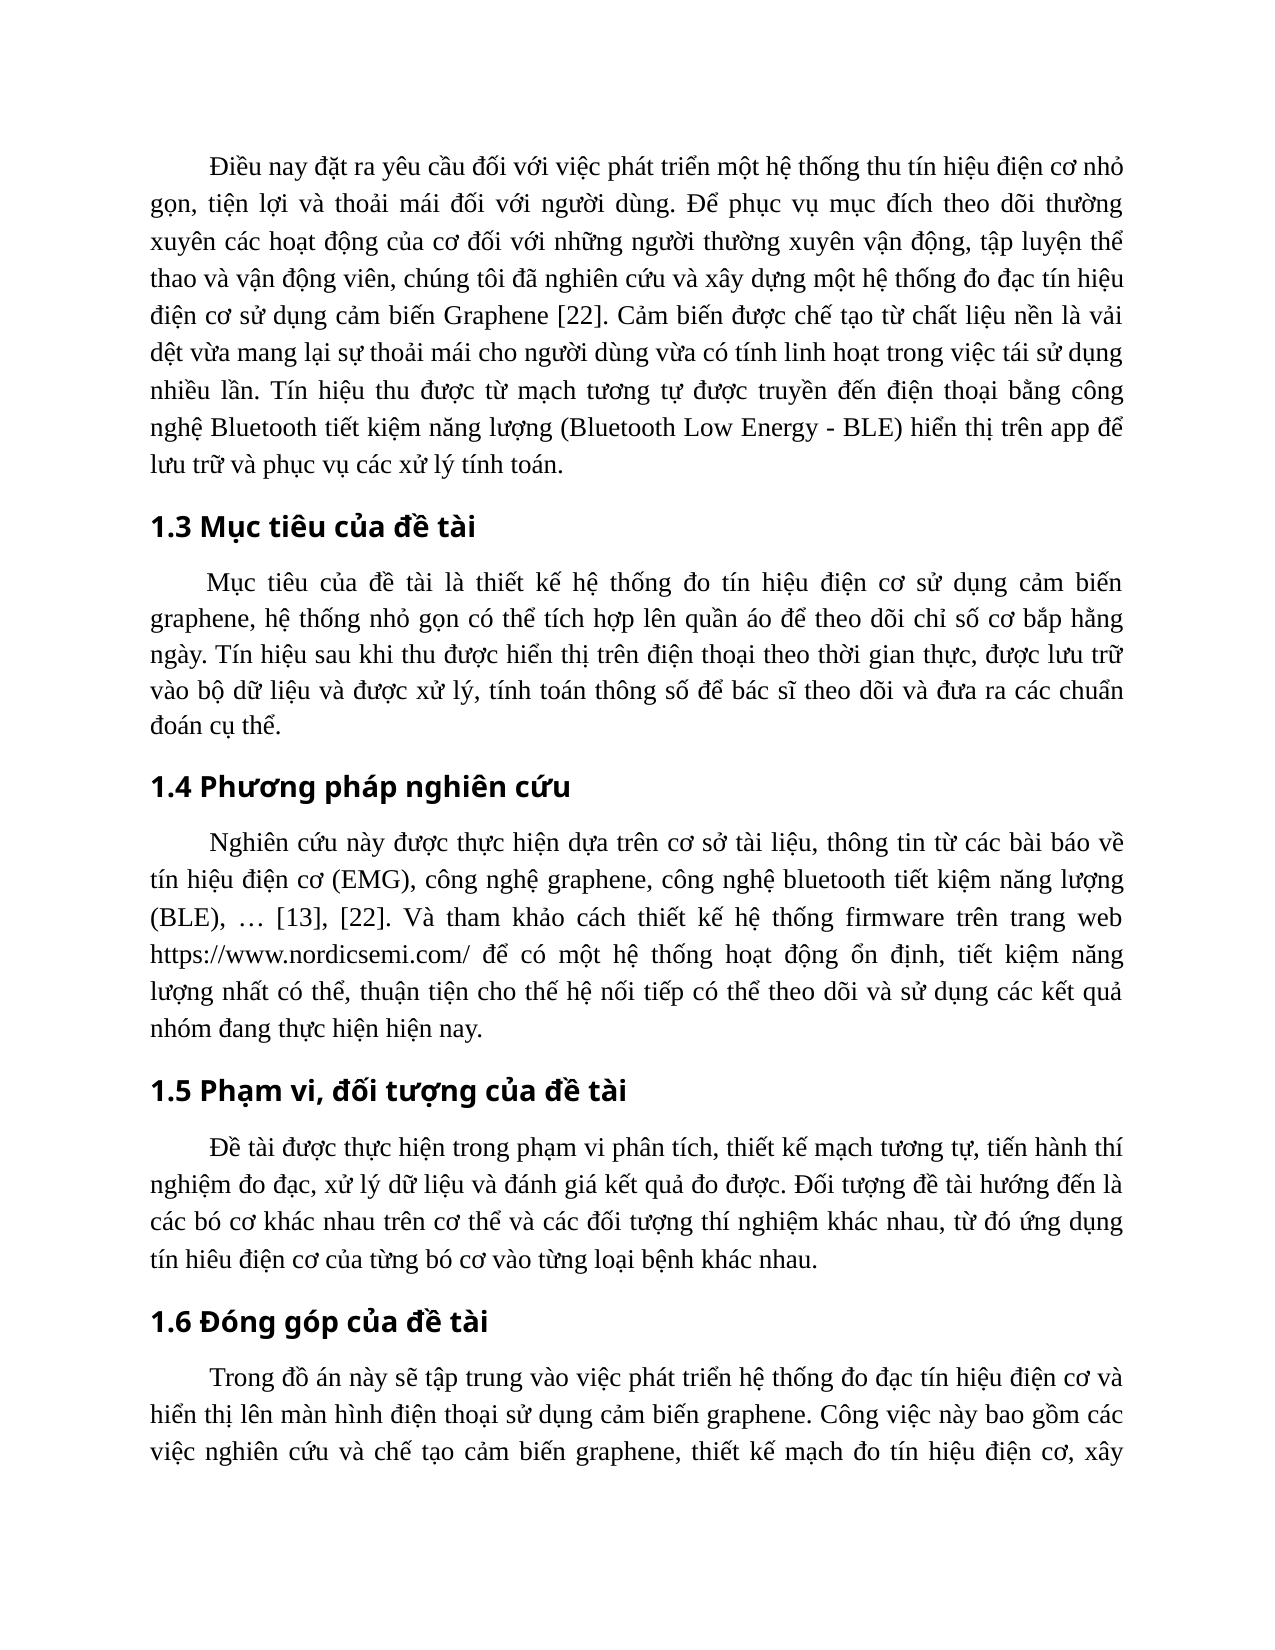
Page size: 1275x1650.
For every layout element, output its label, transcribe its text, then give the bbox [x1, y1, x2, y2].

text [150, 1361, 1125, 1467]
text Nghiên cứu này được thực hiện dựa trên cơ sở tài liệu, thông tin từ các bài báo về tín hiệu điện cơ (EMG), công nghệ graphene, công nghệ bluetooth tiết kiệm năng lượng (BLE), … [13], [22]. Và tham khảo cách thiết kế hệ thống firmware trên trang web https://www.nordicsemi.com/ để có một hệ thống hoạt động ổn định, tiết kiệm năng lượng nhất có thể, thuận tiện cho thế hệ nối tiếp có thể theo dõi và sử dụng các kết quả nhóm đang thực hiện hiện nay. [150, 826, 1125, 1044]
subtitle 1.3 Mục tiêu của đề tài [150, 506, 1125, 546]
text Mục tiêu của đề tài là thiết kế hệ thống đo tín hiệu điện cơ sử dụng cảm biến graphene, hệ thống nhỏ gọn có thể tích hợp lên quần áo để theo dõi chỉ số cơ bắp hằng ngày. Tín hiệu sau khi thu được hiển thị trên điện thoại theo thời gian thực, được lưu trữ vào bộ dữ liệu và được xử lý, tính toán thông số để bác sĩ theo dõi và đưa ra các chuẩn đoán cụ thể. [150, 567, 1125, 741]
subtitle 1.5 Phạm vi, đối tượng của đề tài [150, 1071, 1125, 1110]
subtitle 1.6 Đóng góp của đề tài [150, 1301, 1125, 1341]
text Đề tài được thực hiện trong phạm vi phân tích, thiết kế mạch tương tự, tiến hành thí nghiệm đo đạc, xử lý dữ liệu và đánh giá kết quả đo được. Đối tượng đề tài hướng đến là các bó cơ khác nhau trên cơ thể và các đối tượng thí nghiệm khác nhau, từ đó ứng dụng tín hiêu điện cơ của từng bó cơ vào từng loại bệnh khác nhau. [150, 1131, 1125, 1274]
subtitle 1.4 Phương pháp nghiên cứu [150, 766, 1125, 806]
text Điều nay đặt ra yêu cầu đối với việc phát triển một hệ thống thu tín hiệu điện cơ nhỏ gọn, tiện lợi và thoải mái đối với người dùng. Để phục vụ mục đích theo dõi thường xuyên các hoạt động của cơ đối với những người thường xuyên vận động, tập luyện thể thao và vận động viên, chúng tôi đã nghiên cứu và xây dựng một hệ thống đo đạc tín hiệu điện cơ sử dụng cảm biến Graphene [22]. Cảm biến được chế tạo từ chất liệu nền là vải dệt vừa mang lại sự thoải mái cho người dùng vừa có tính linh hoạt trong việc tái sử dụng nhiều lần. Tín hiệu thu được từ mạch tương tự được truyền đến điện thoại bằng công nghệ Bluetooth tiết kiệm năng lượng (Bluetooth Low Energy - BLE) hiển thị trên app để lưu trữ và phục vụ các xử lý tính toán. [150, 150, 1125, 479]
